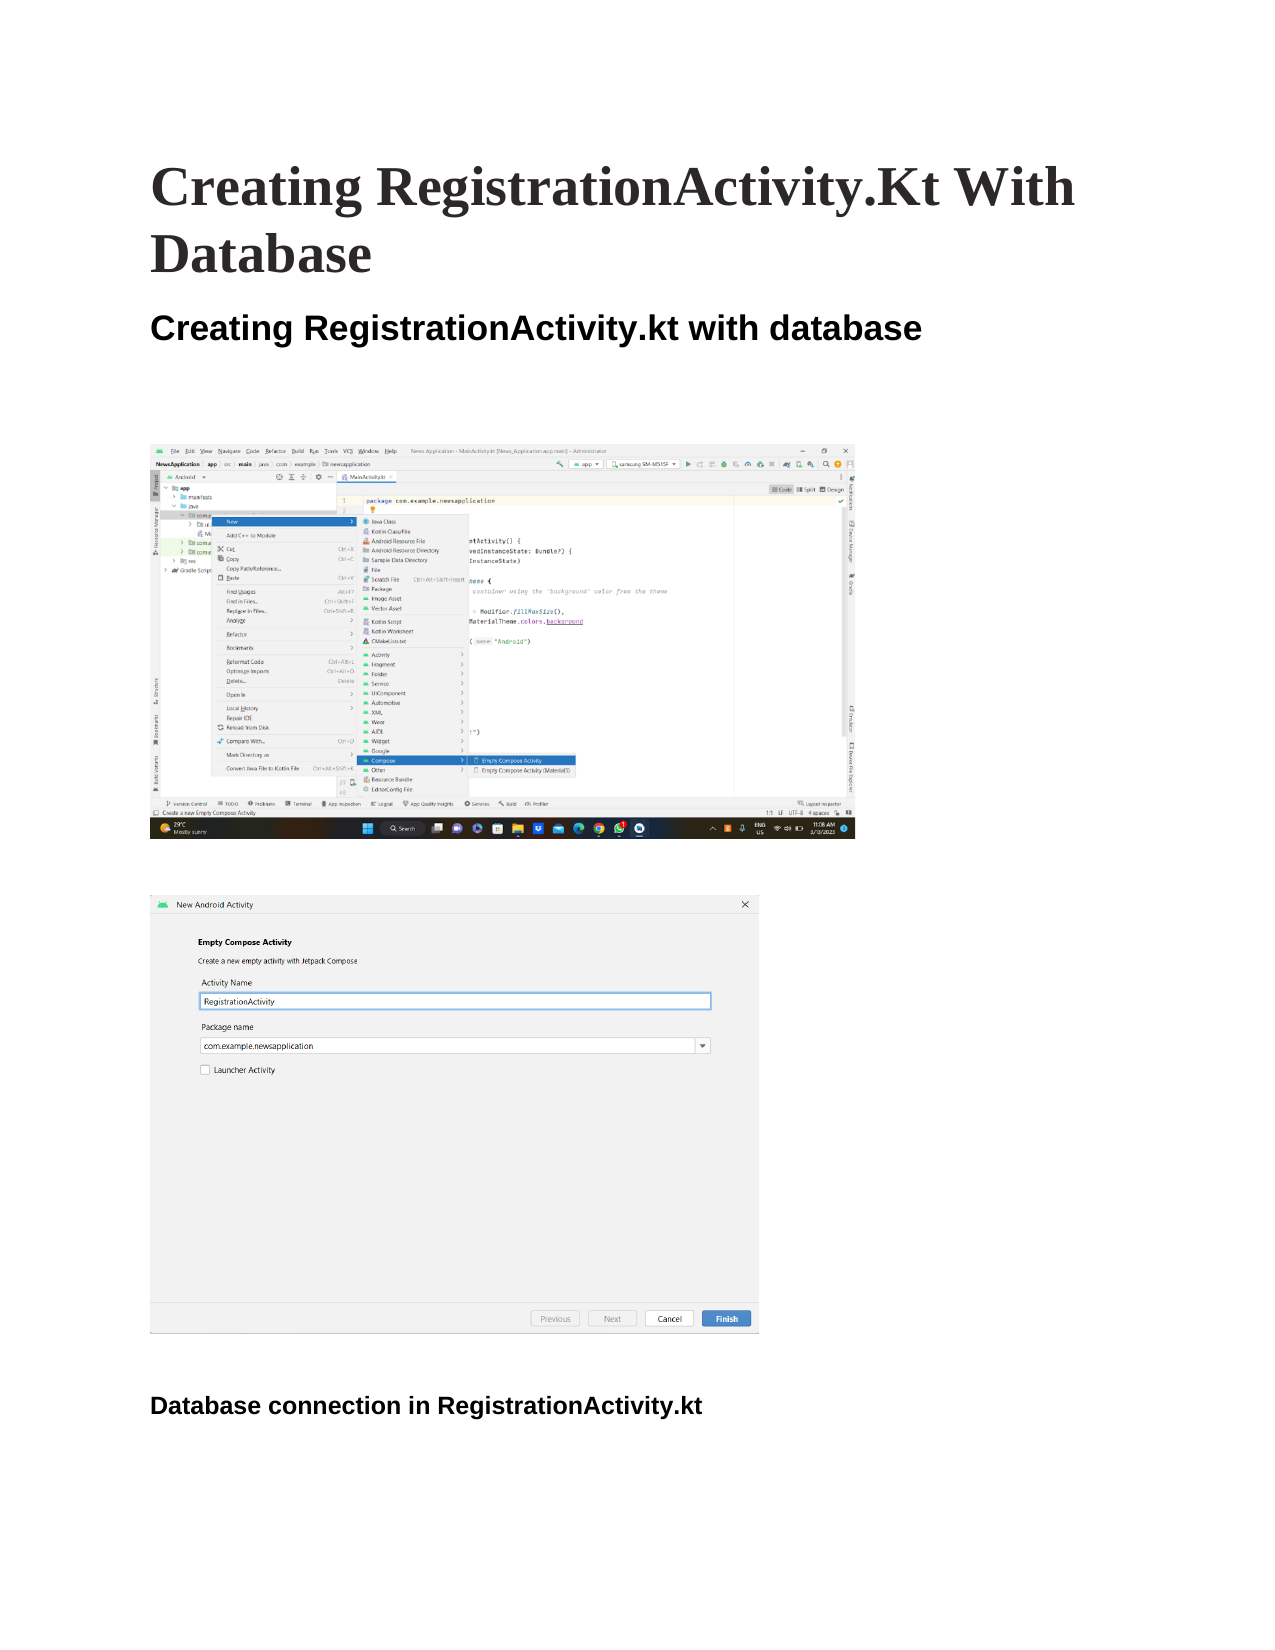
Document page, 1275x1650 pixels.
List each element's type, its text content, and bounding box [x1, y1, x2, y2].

text Creating RegistrationActivity.Kt With Database [150, 150, 1125, 284]
picture [150, 444, 856, 839]
picture [150, 895, 759, 1334]
text Database connection in RegistrationActivity.kt [150, 1391, 1125, 1419]
text Creating RegistrationActivity.kt with database [150, 307, 1125, 376]
